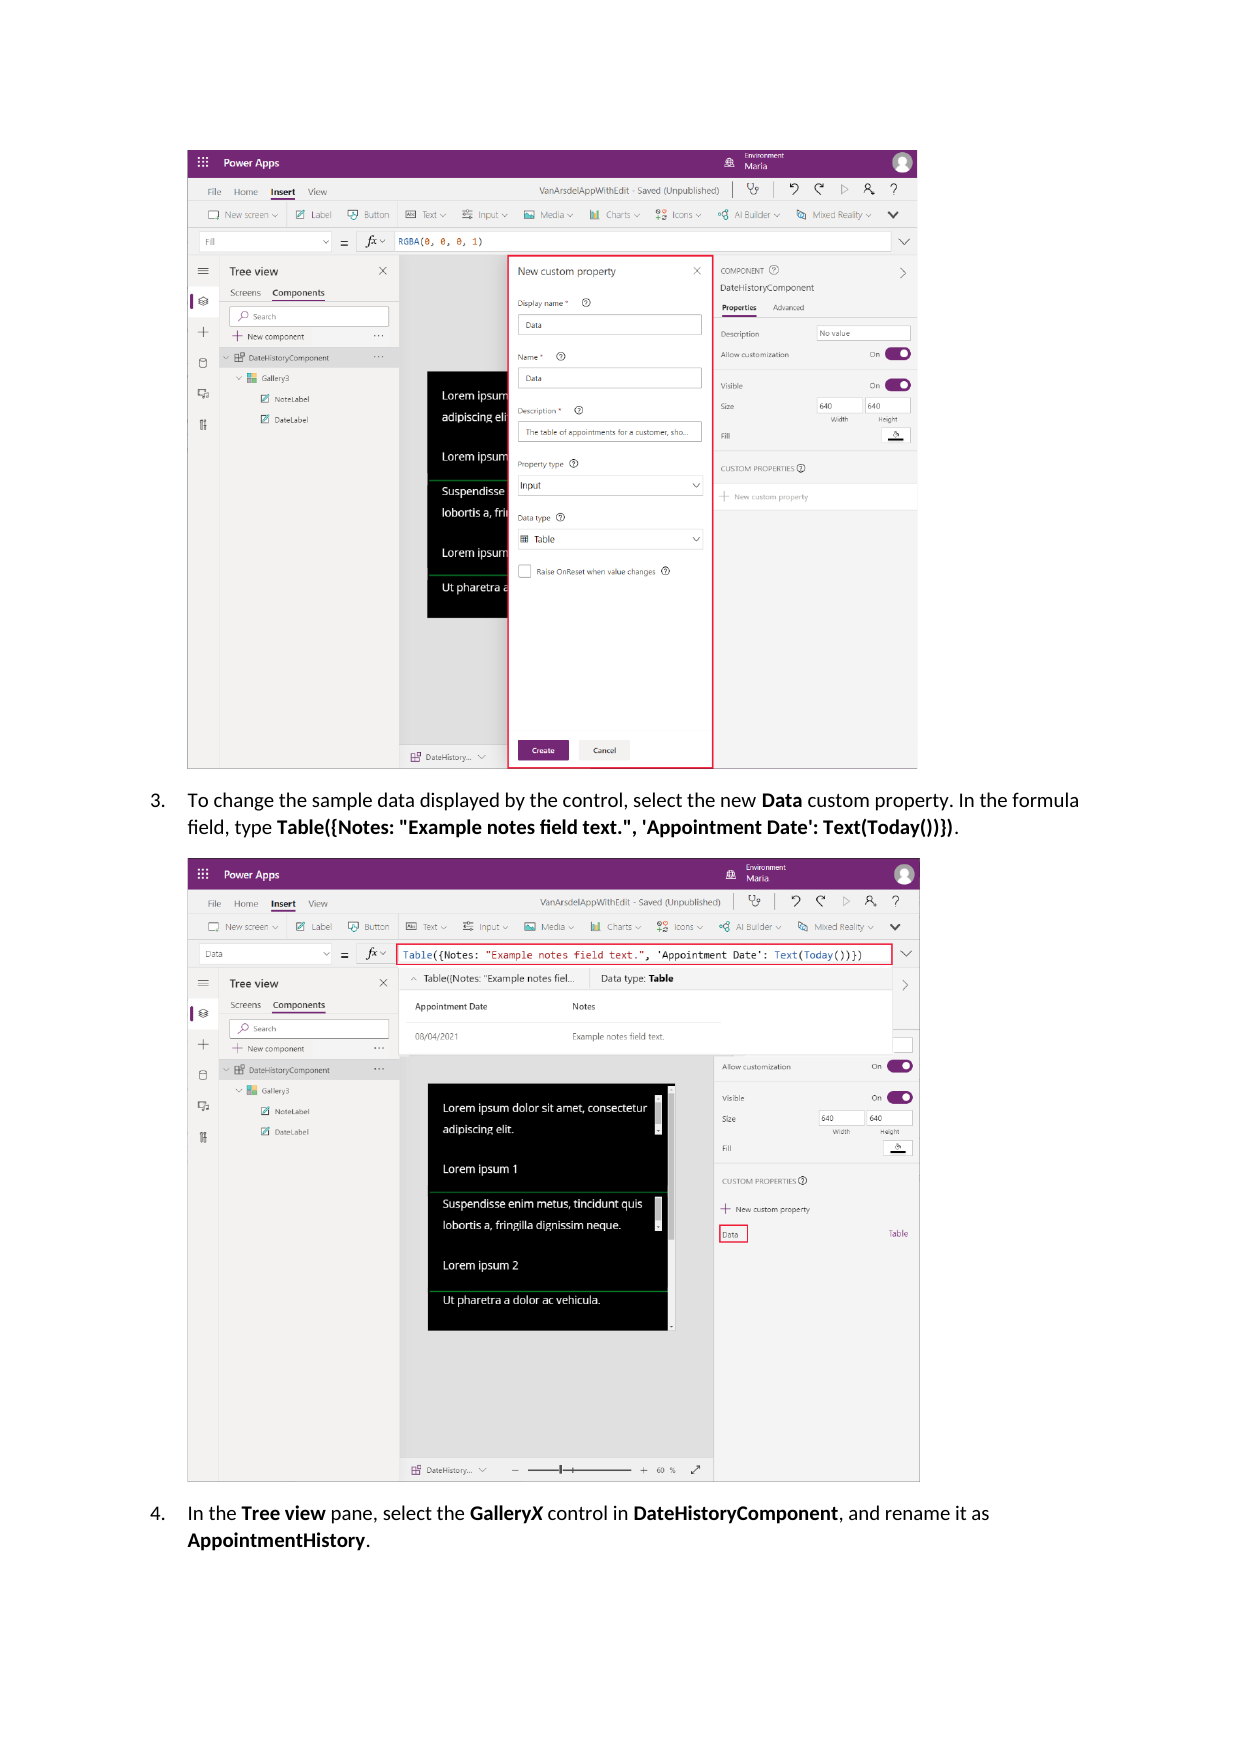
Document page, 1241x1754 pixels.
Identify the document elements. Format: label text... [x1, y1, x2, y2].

list To change the sample data displayed by the control, select the new Data custom property. In the formula field, type Table({Notes: "Example notes field text.", 'Appointment Date': Text(Today())}). [150, 787, 1090, 840]
picture [187, 858, 920, 1482]
list In the Tree view pane, select the GalleryX control in DateHistoryComponent, and rename it as AppointmentHistory. [150, 1500, 1090, 1553]
picture [187, 150, 918, 769]
